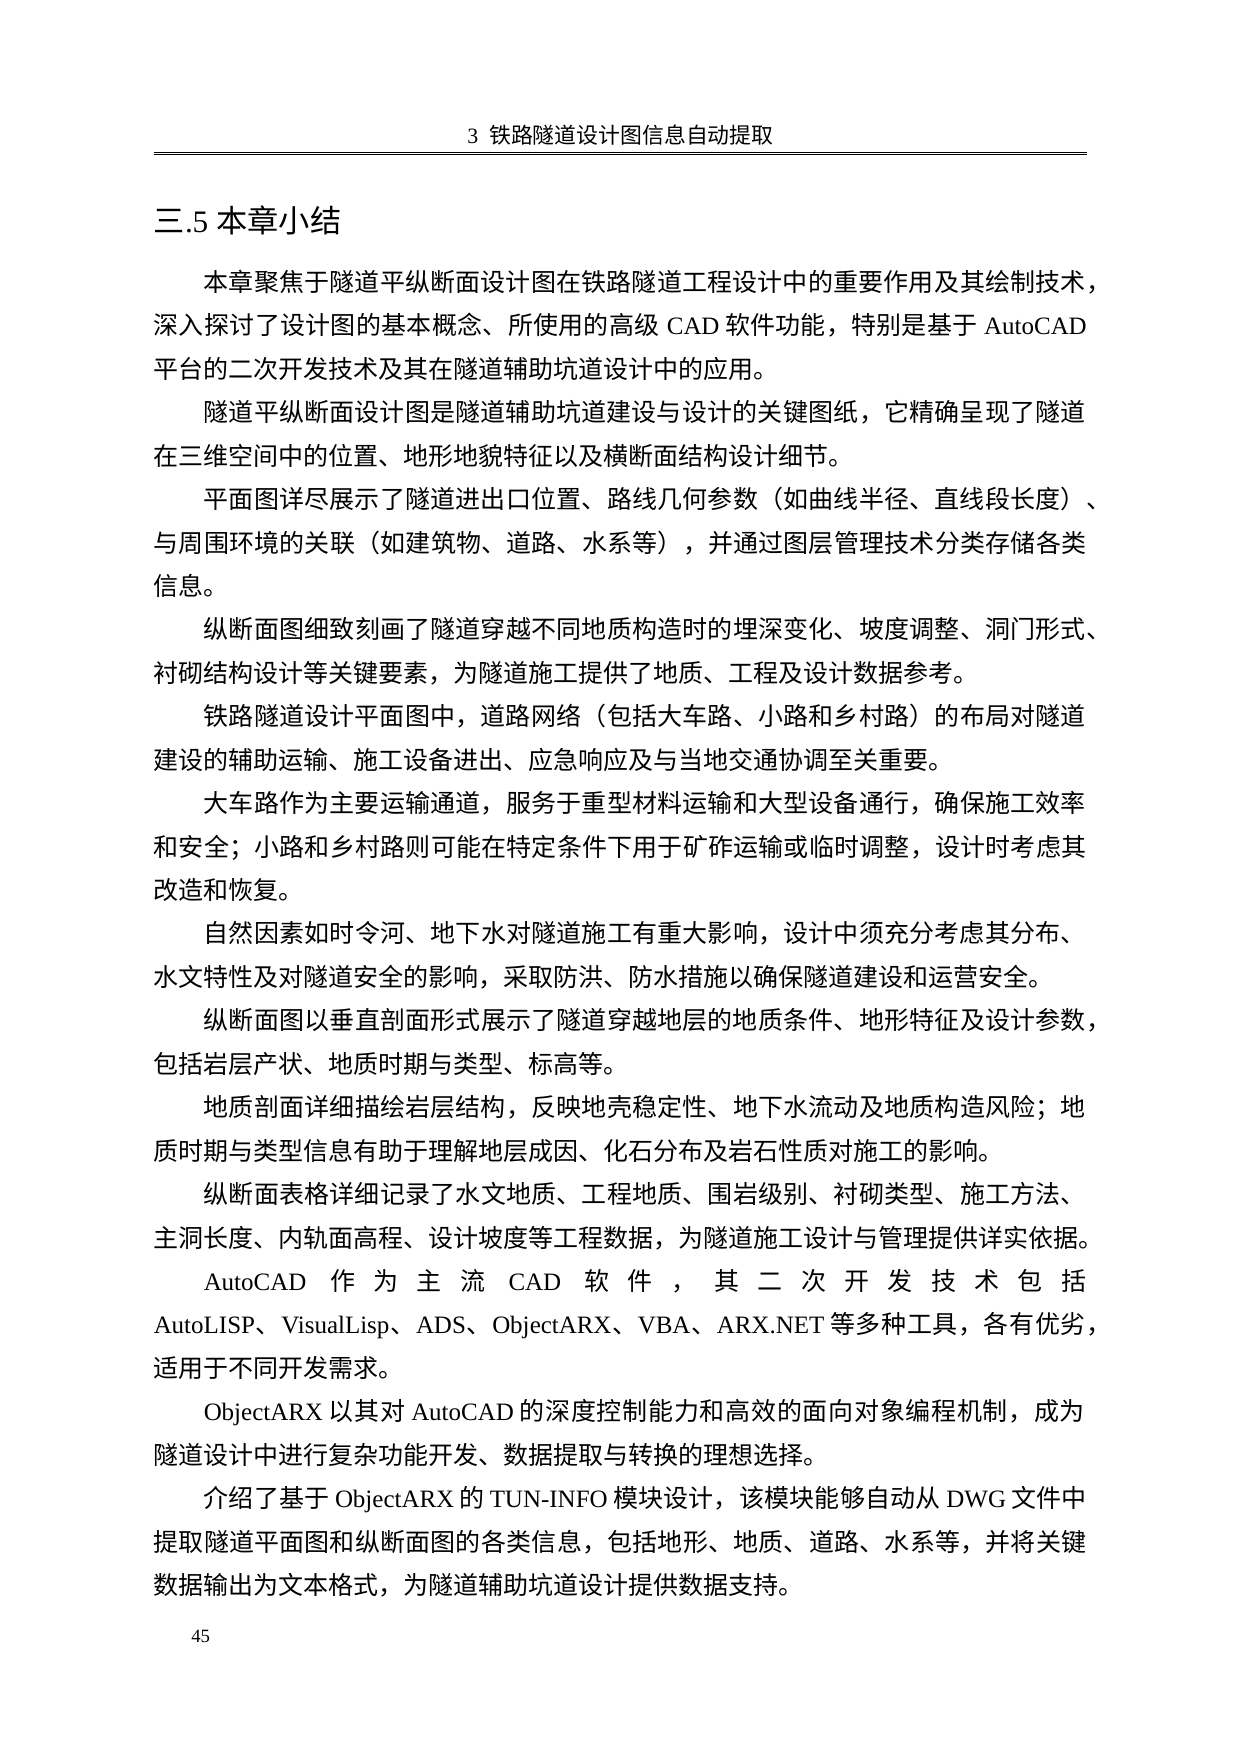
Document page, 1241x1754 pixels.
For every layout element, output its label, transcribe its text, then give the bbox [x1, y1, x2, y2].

subtitle 本章小结 [153, 196, 1087, 241]
text 隧道平纵断面设计图是隧道辅助坑道建设与设计的关键图纸，它精确呈现了隧道在三维空间中的位置、地形地貌特征以及横断面结构设计细节。 [153, 393, 1087, 472]
text 纵断面图以垂直剖面形式展示了隧道穿越地层的地质条件、地形特征及设计参数，包括岩层产状、地质时期与类型、标高等。 [153, 1001, 1087, 1081]
text 平面图详尽展示了隧道进出口位置、路线几何参数（如曲线半径、直线段长度）、与周围环境的关联（如建筑物、道路、水系等），并通过图层管理技术分类存储各类信息。 [153, 479, 1087, 603]
text 介绍了基于ObjectARX的TUN-INFO模块设计，该模块能够自动从DWG文件中提取隧道平面图和纵断面图的各类信息，包括地形、地质、道路、水系等，并将关键数据输出为文本格式，为隧道辅助坑道设计提供数据支持。 [153, 1479, 1087, 1602]
text 铁路隧道设计平面图中，道路网络（包括大车路、小路和乡村路）的布局对隧道建设的辅助运输、施工设备进出、应急响应及与当地交通协调至关重要。 [153, 697, 1087, 776]
text AutoCAD作为主流CAD软件，其二次开发技术包括AutoLISP、VisualLisp、ADS、ObjectARX、VBA、ARX.NET等多种工具，各有优劣，适用于不同开发需求。 [153, 1261, 1087, 1384]
text 地质剖面详细描绘岩层结构，反映地壳稳定性、地下水流动及地质构造风险；地质时期与类型信息有助于理解地层成因、化石分布及岩石性质对施工的影响。 [153, 1088, 1087, 1167]
text 自然因素如时令河、地下水对隧道施工有重大影响，设计中须充分考虑其分布、水文特性及对隧道安全的影响，采取防洪、防水措施以确保隧道建设和运营安全。 [153, 914, 1087, 994]
text 纵断面图细致刻画了隧道穿越不同地质构造时的埋深变化、坡度调整、洞门形式、衬砌结构设计等关键要素，为隧道施工提供了地质、工程及设计数据参考。 [153, 610, 1087, 689]
text ObjectARX以其对AutoCAD的深度控制能力和高效的面向对象编程机制，成为隧道设计中进行复杂功能开发、数据提取与转换的理想选择。 [153, 1392, 1087, 1471]
text 本章聚焦于隧道平纵断面设计图在铁路隧道工程设计中的重要作用及其绘制技术，深入探讨了设计图的基本概念、所使用的高级CAD软件功能，特别是基于AutoCAD平台的二次开发技术及其在隧道辅助坑道设计中的应用。 [153, 262, 1087, 386]
text 大车路作为主要运输通道，服务于重型材料运输和大型设备通行，确保施工效率和安全；小路和乡村路则可能在特定条件下用于矿砟运输或临时调整，设计时考虑其改造和恢复。 [153, 784, 1087, 907]
text 纵断面表格详细记录了水文地质、工程地质、围岩级别、衬砌类型、施工方法、主洞长度、内轨面高程、设计坡度等工程数据，为隧道施工设计与管理提供详实依据。 [153, 1174, 1087, 1254]
